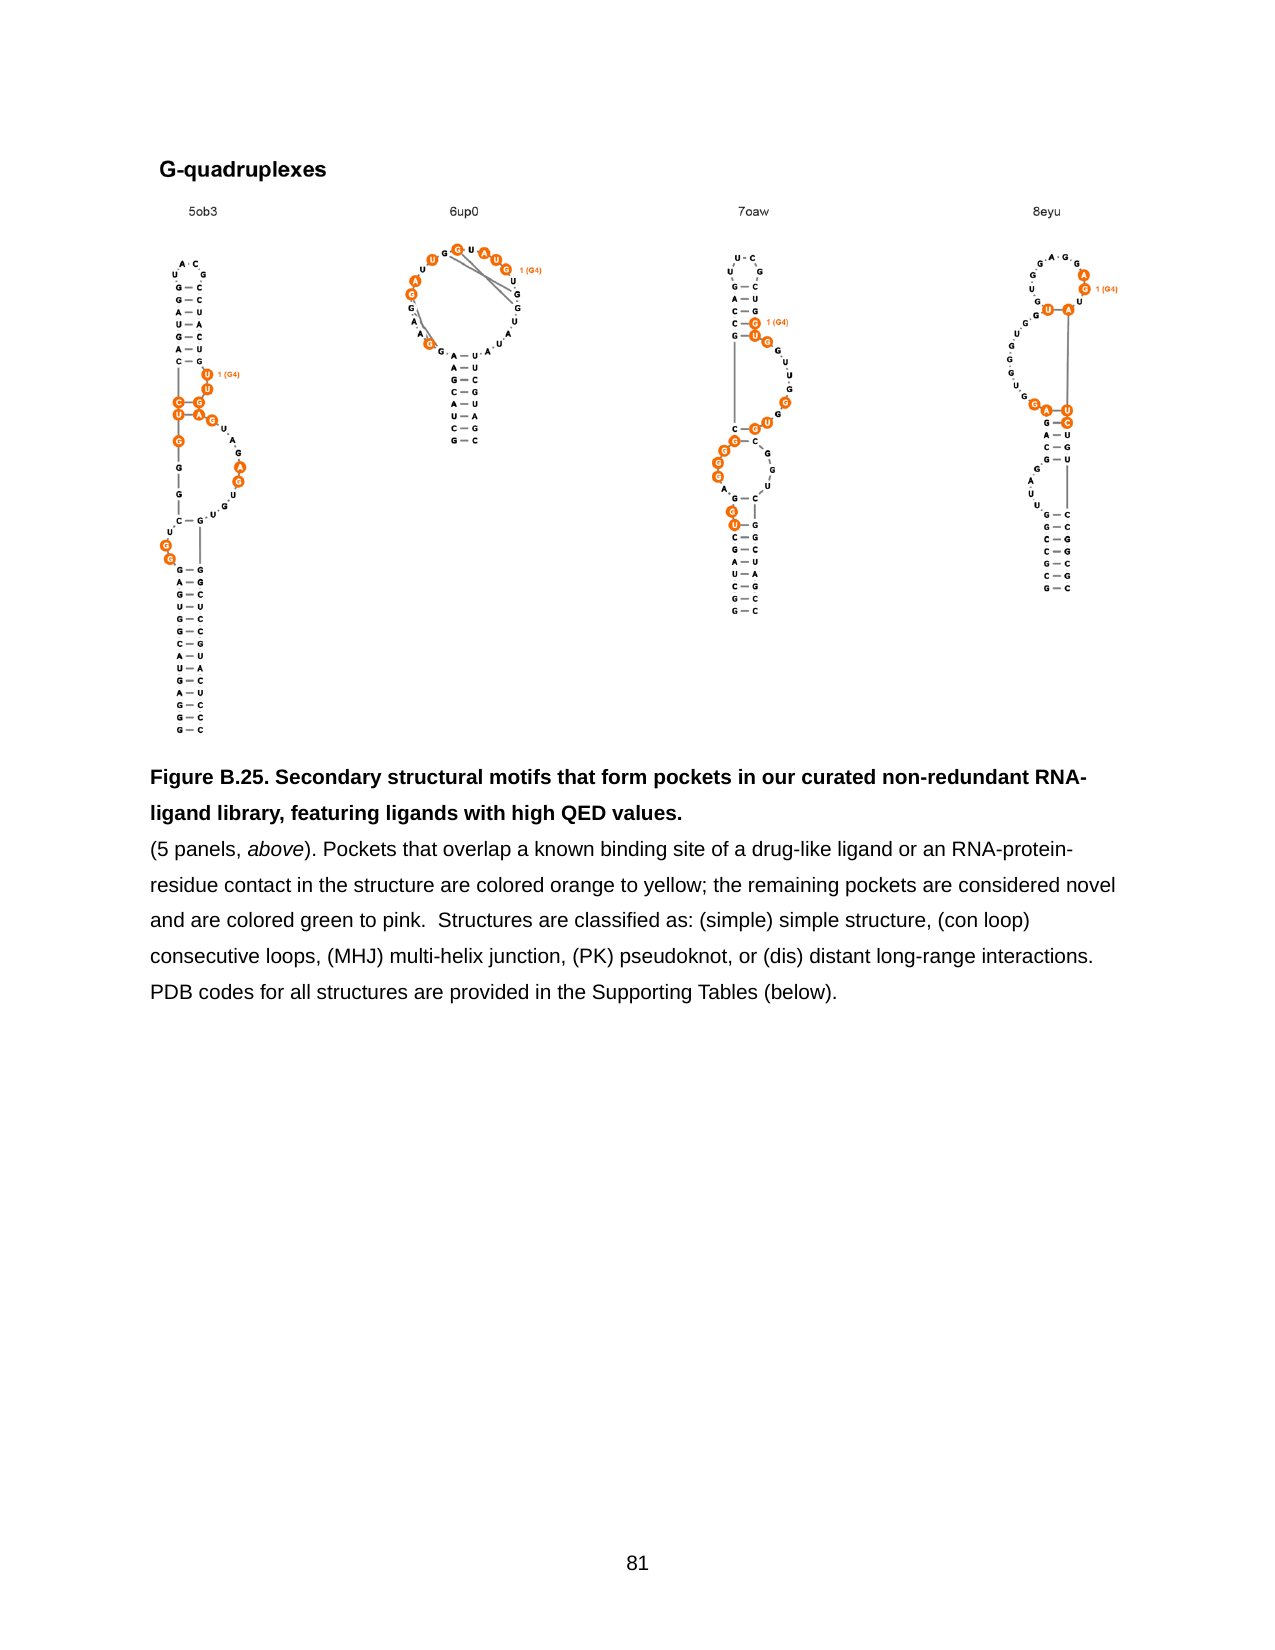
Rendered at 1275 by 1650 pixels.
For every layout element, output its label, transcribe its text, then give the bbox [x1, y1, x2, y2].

picture [150, 150, 1125, 753]
text (5 panels, above). Pockets that overlap a known binding site of a drug-like ligand or an RNA-protein-residue contact in the structure are colored orange to yellow; the remaining pockets are considered novel and are colored green to pink. Structures are classified as: (simple) simple structure, (con loop) consecutive loops, (MHJ) multi-helix junction, (PK) pseudoknot, or (dis) distant long-range interactions. PDB codes for all structures are provided in the Supporting Tables (below). [150, 836, 1125, 1004]
